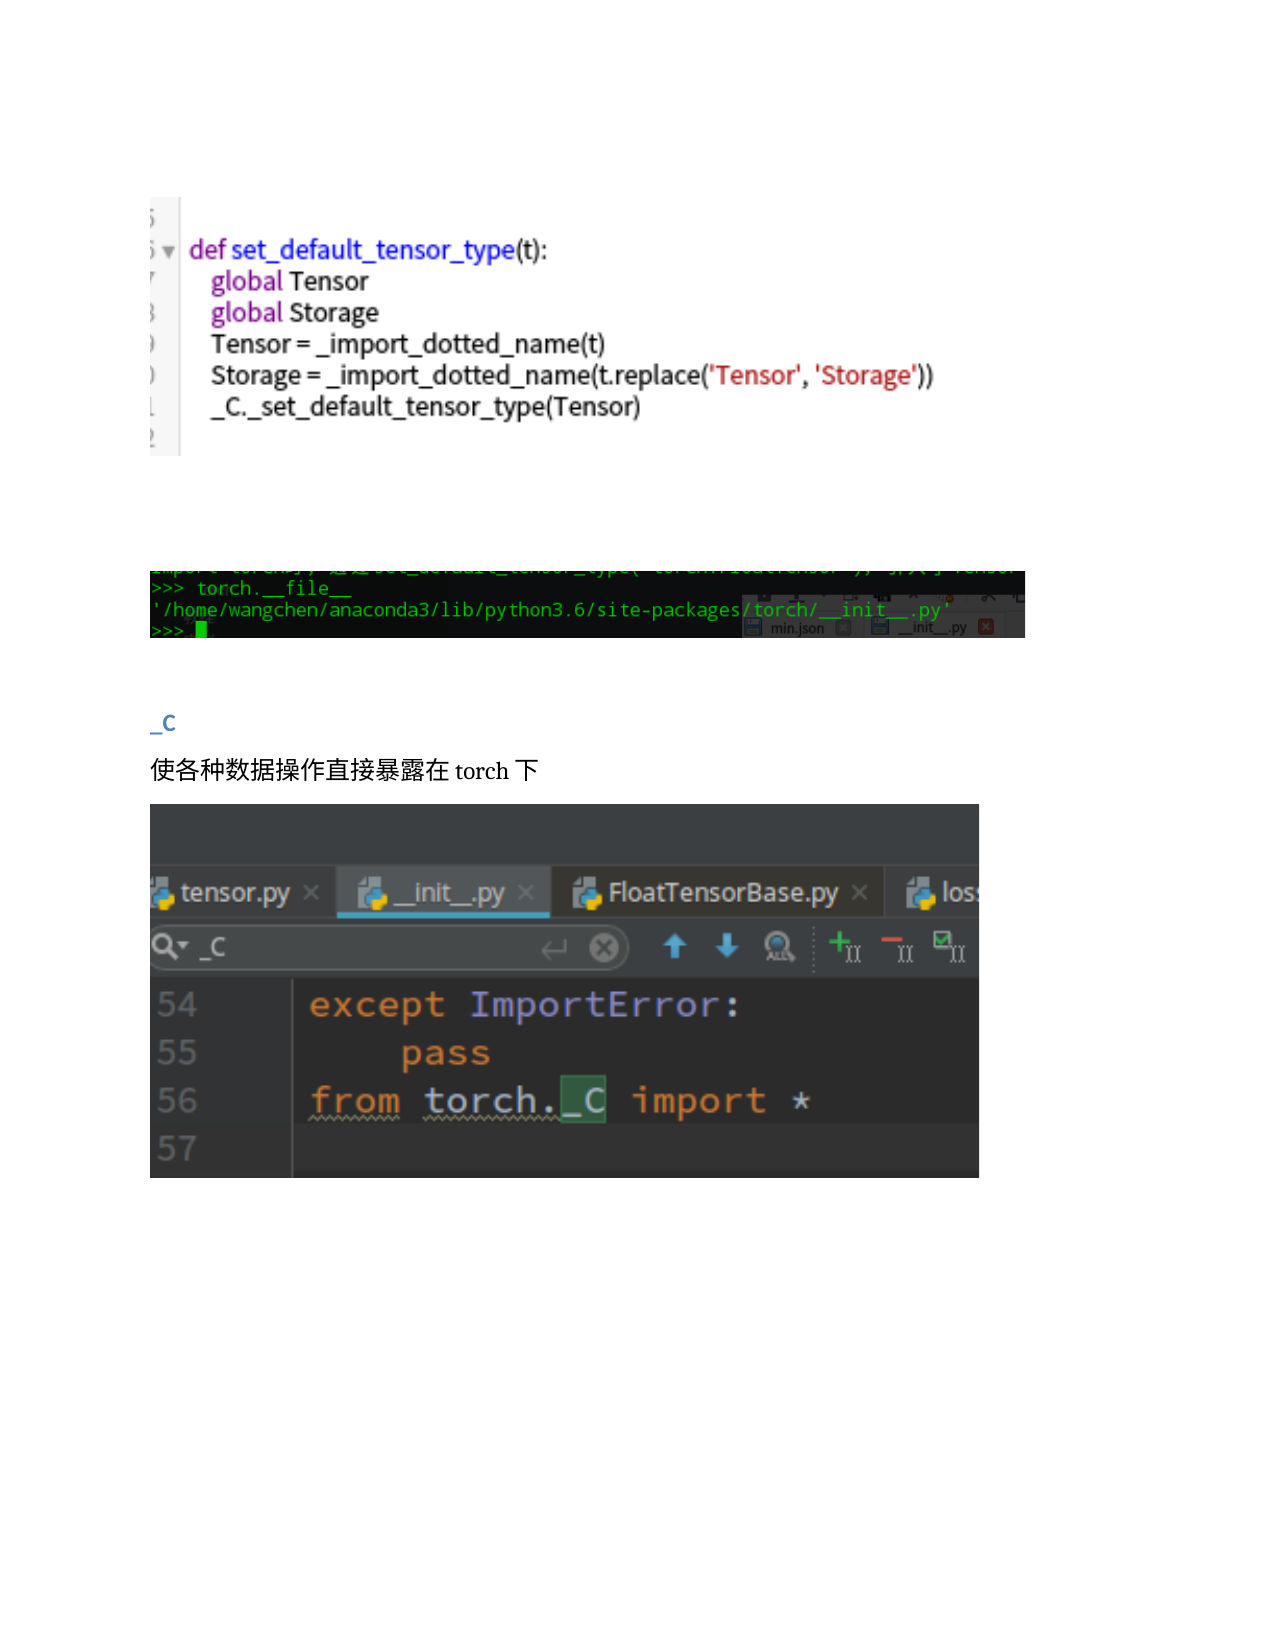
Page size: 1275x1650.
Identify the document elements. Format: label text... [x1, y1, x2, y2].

picture [150, 804, 980, 1178]
picture [150, 197, 992, 456]
text 使各种数据操作直接暴露在torch下 [150, 757, 1125, 786]
subtitle _C [150, 708, 1125, 738]
picture [150, 571, 1025, 638]
